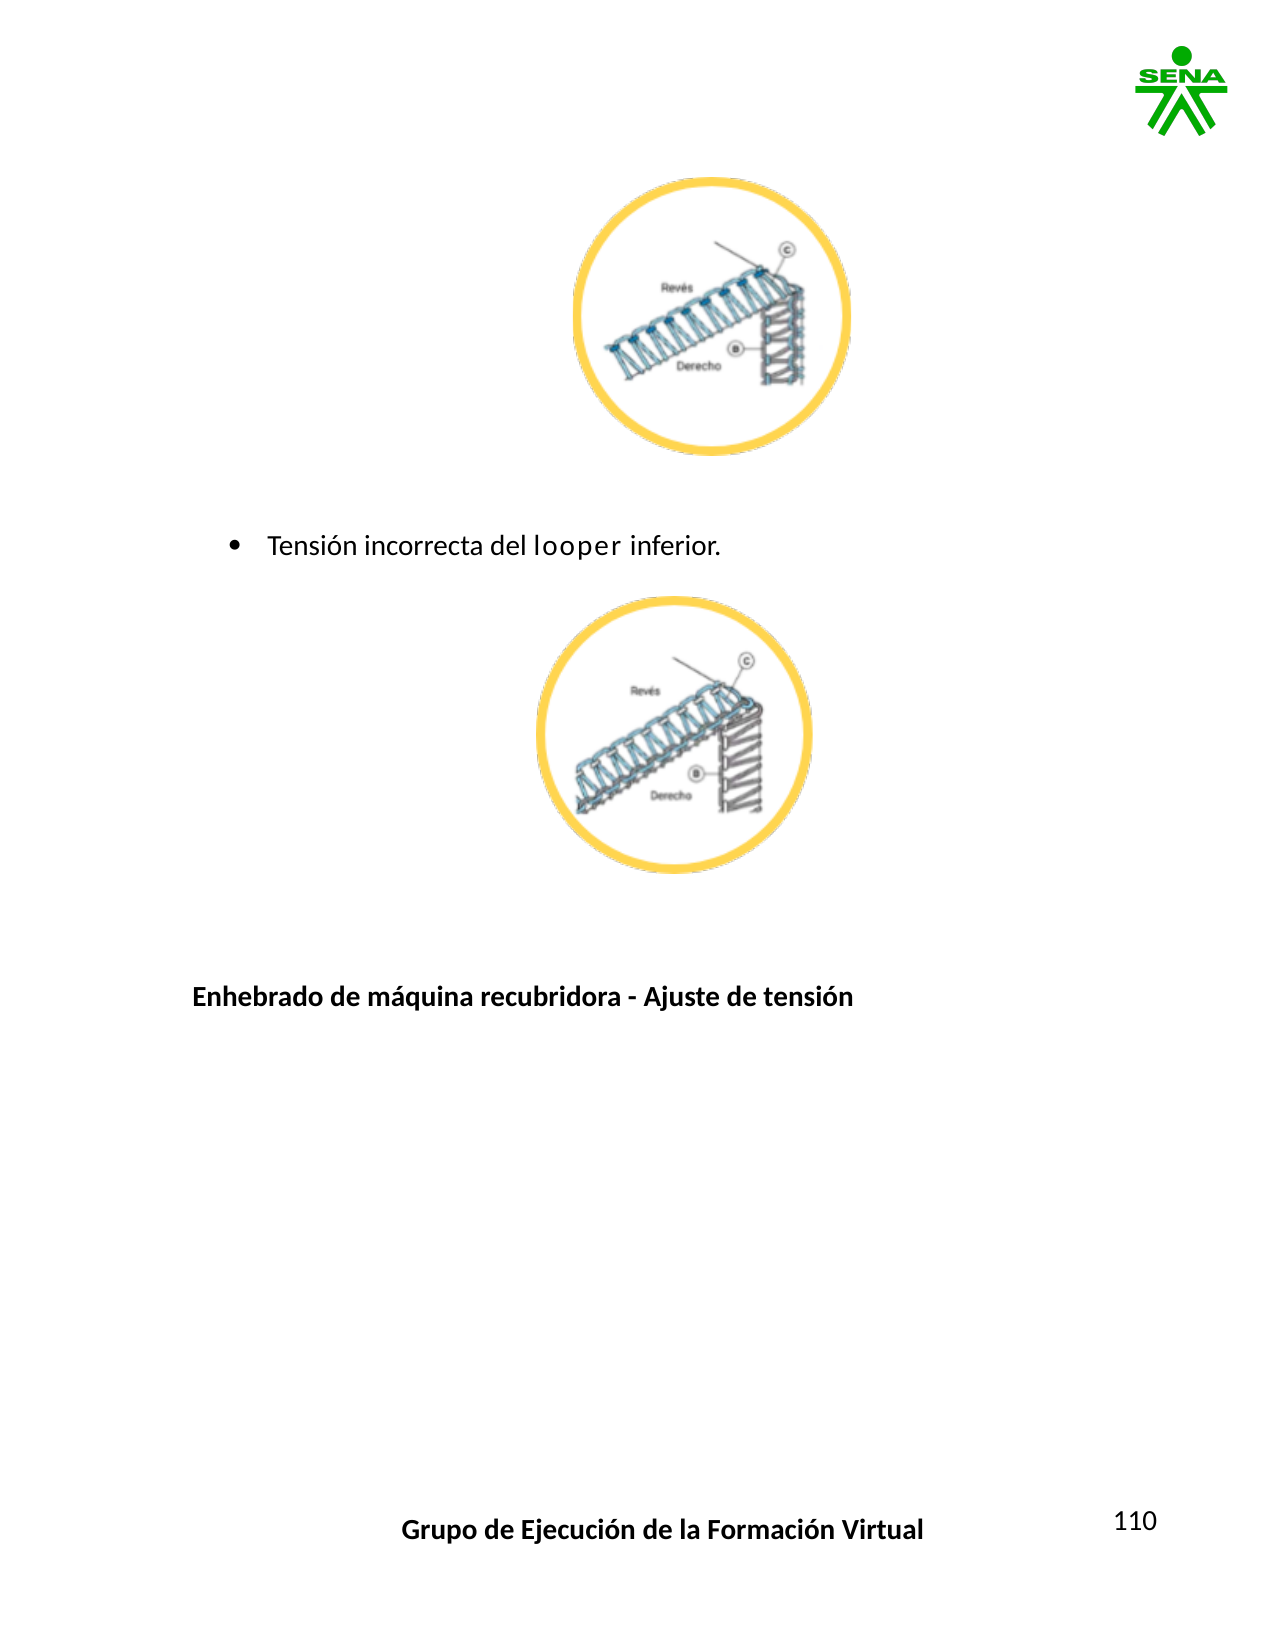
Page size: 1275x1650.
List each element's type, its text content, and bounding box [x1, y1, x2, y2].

list Tensión incorrecta del looper inferior. [229, 527, 1157, 562]
picture [536, 596, 813, 874]
text Enhebrado de máquina recubridora - Ajuste de tensión [118, 978, 1157, 1013]
picture [1135, 46, 1228, 136]
picture [572, 177, 852, 456]
